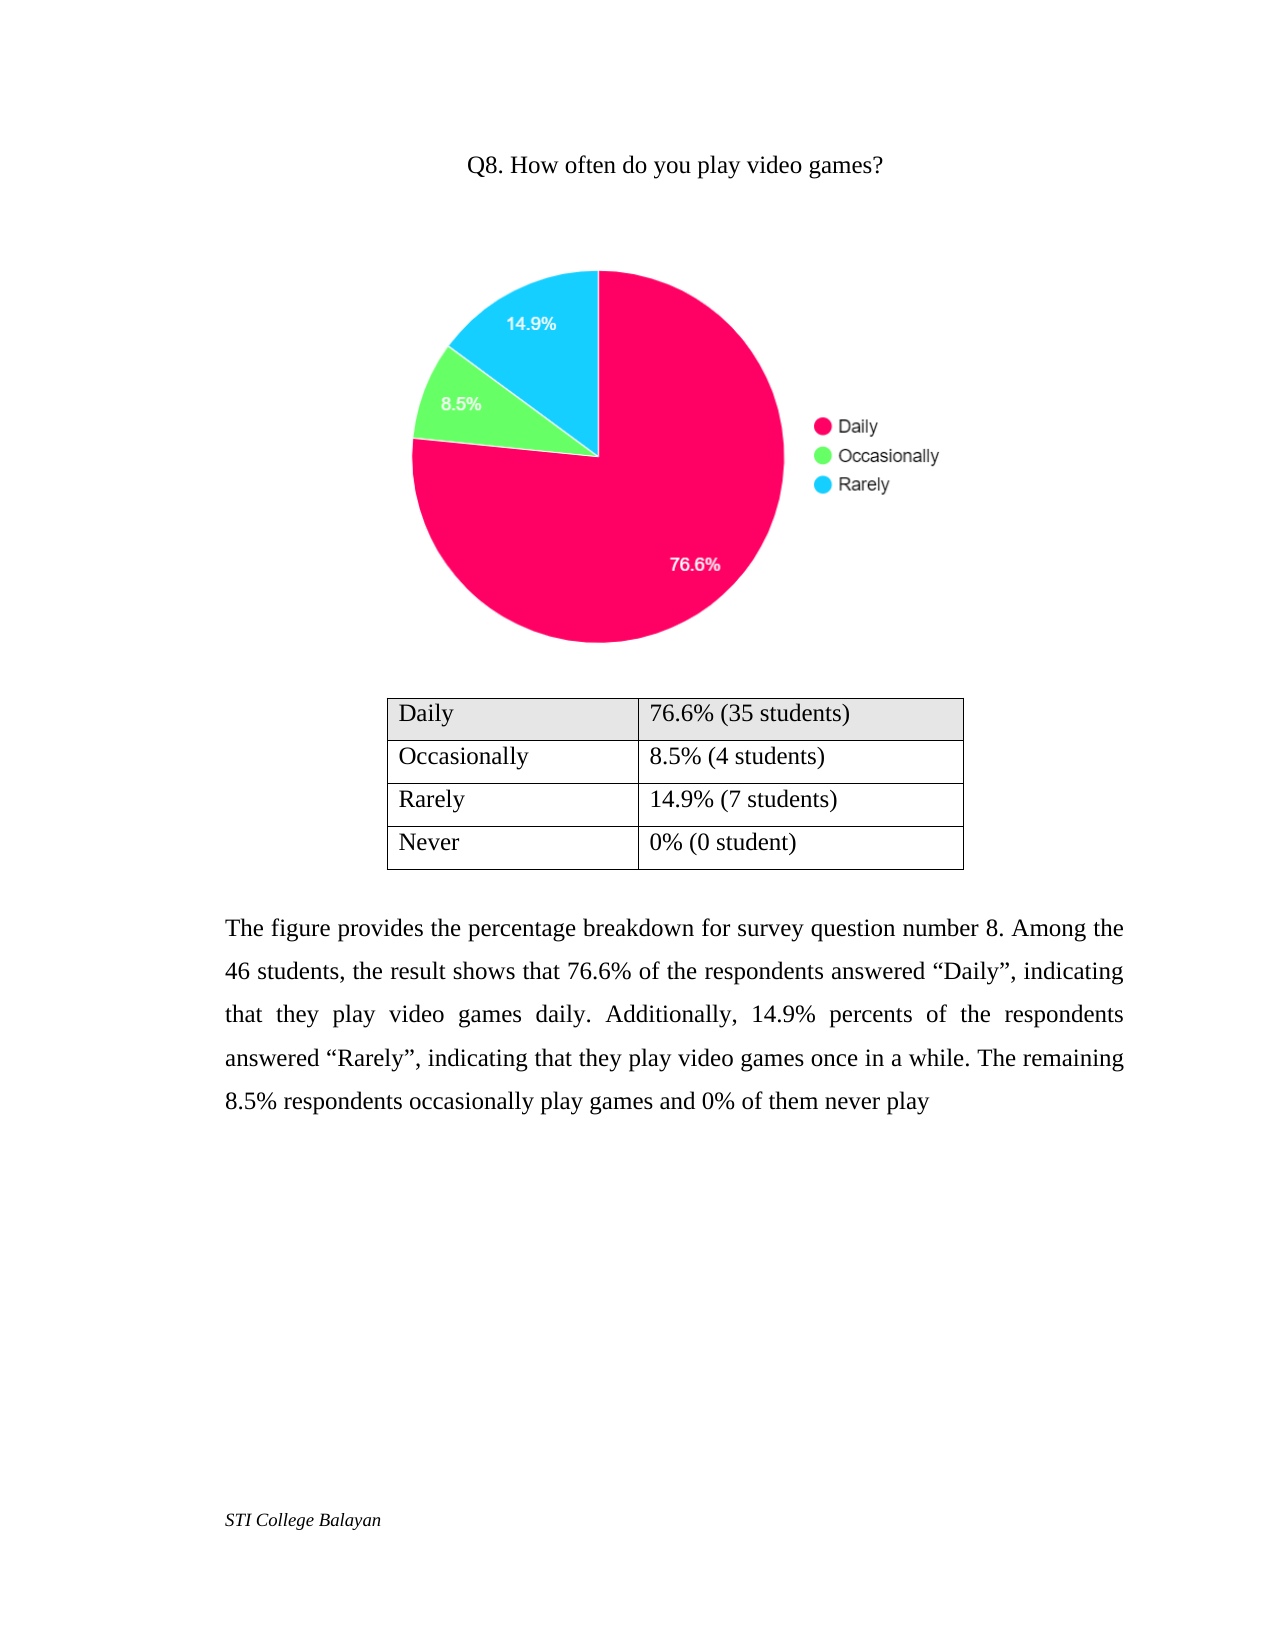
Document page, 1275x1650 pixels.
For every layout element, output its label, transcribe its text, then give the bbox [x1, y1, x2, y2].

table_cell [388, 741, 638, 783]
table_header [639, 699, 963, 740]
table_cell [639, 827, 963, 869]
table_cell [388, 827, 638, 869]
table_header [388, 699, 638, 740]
picture [225, 236, 1077, 685]
text The figure provides the percentage breakdown for survey question number 8. Among the 46 students, the result shows that 76.6% of the respondents answered “Daily”, indicating that they play video games daily. Additionally, 14.9% percents of the respondents answered “Rarely”, indicating that they play video games once in a while. The remaining 8.5% respondents occasionally play games and 0% of them never play [225, 913, 1125, 1114]
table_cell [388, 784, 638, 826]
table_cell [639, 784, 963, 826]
text Q8. How often do you play video games? [225, 150, 1125, 179]
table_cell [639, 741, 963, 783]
